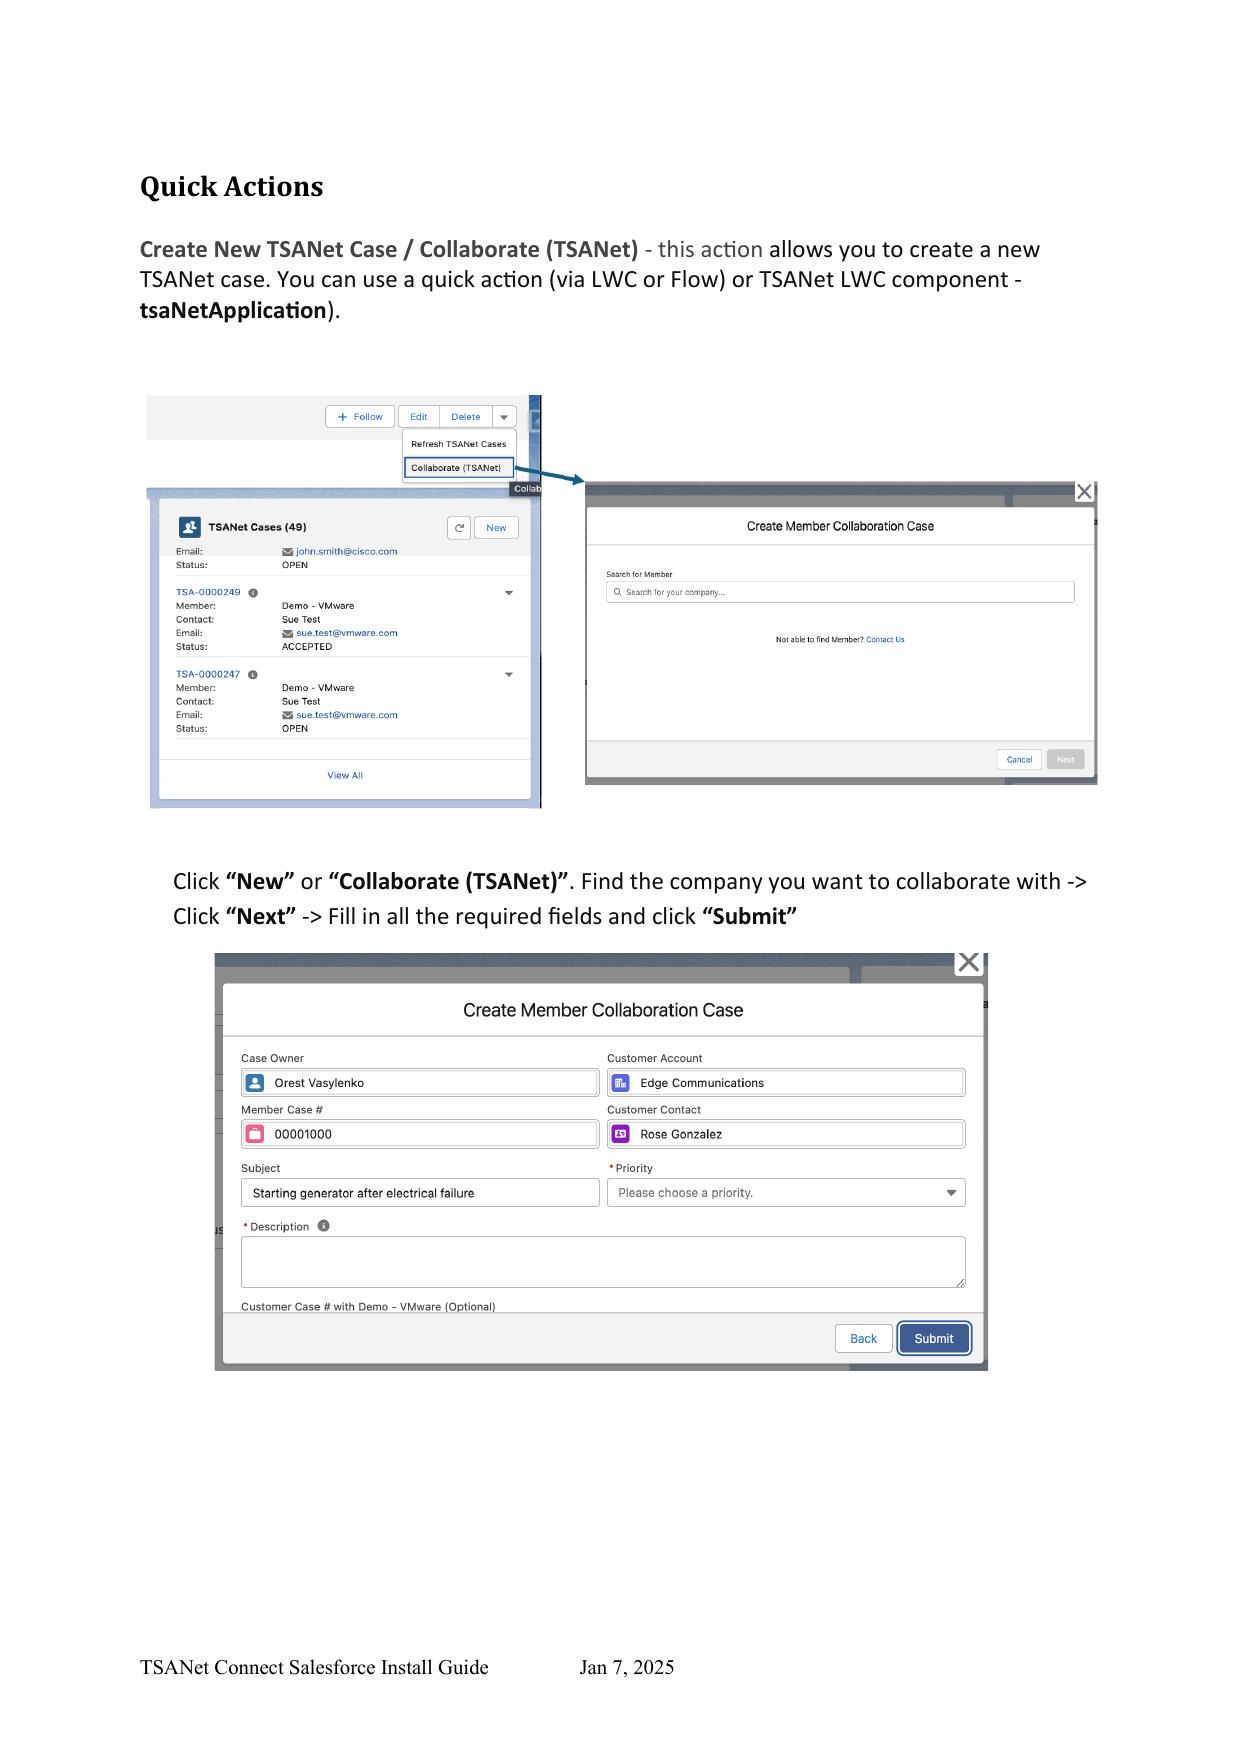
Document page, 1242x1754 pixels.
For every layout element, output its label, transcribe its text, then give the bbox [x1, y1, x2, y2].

text Click “New” or “Collaborate (TSANet)”. Find the company you want to collaborate with -> Click “Next” -> Fill in all the required fields and click “Submit” [139, 865, 1104, 931]
picture [214, 953, 989, 1371]
text Create New TSANet Case / Collaborate (TSANet) - this action allows you to create a new TSANet case. You can use a quick action (via LWC or Flow) or TSANet LWC component - tsaNetApplication). [139, 233, 1104, 325]
subtitle Quick Actions [139, 169, 1104, 203]
picture [139, 386, 1105, 815]
